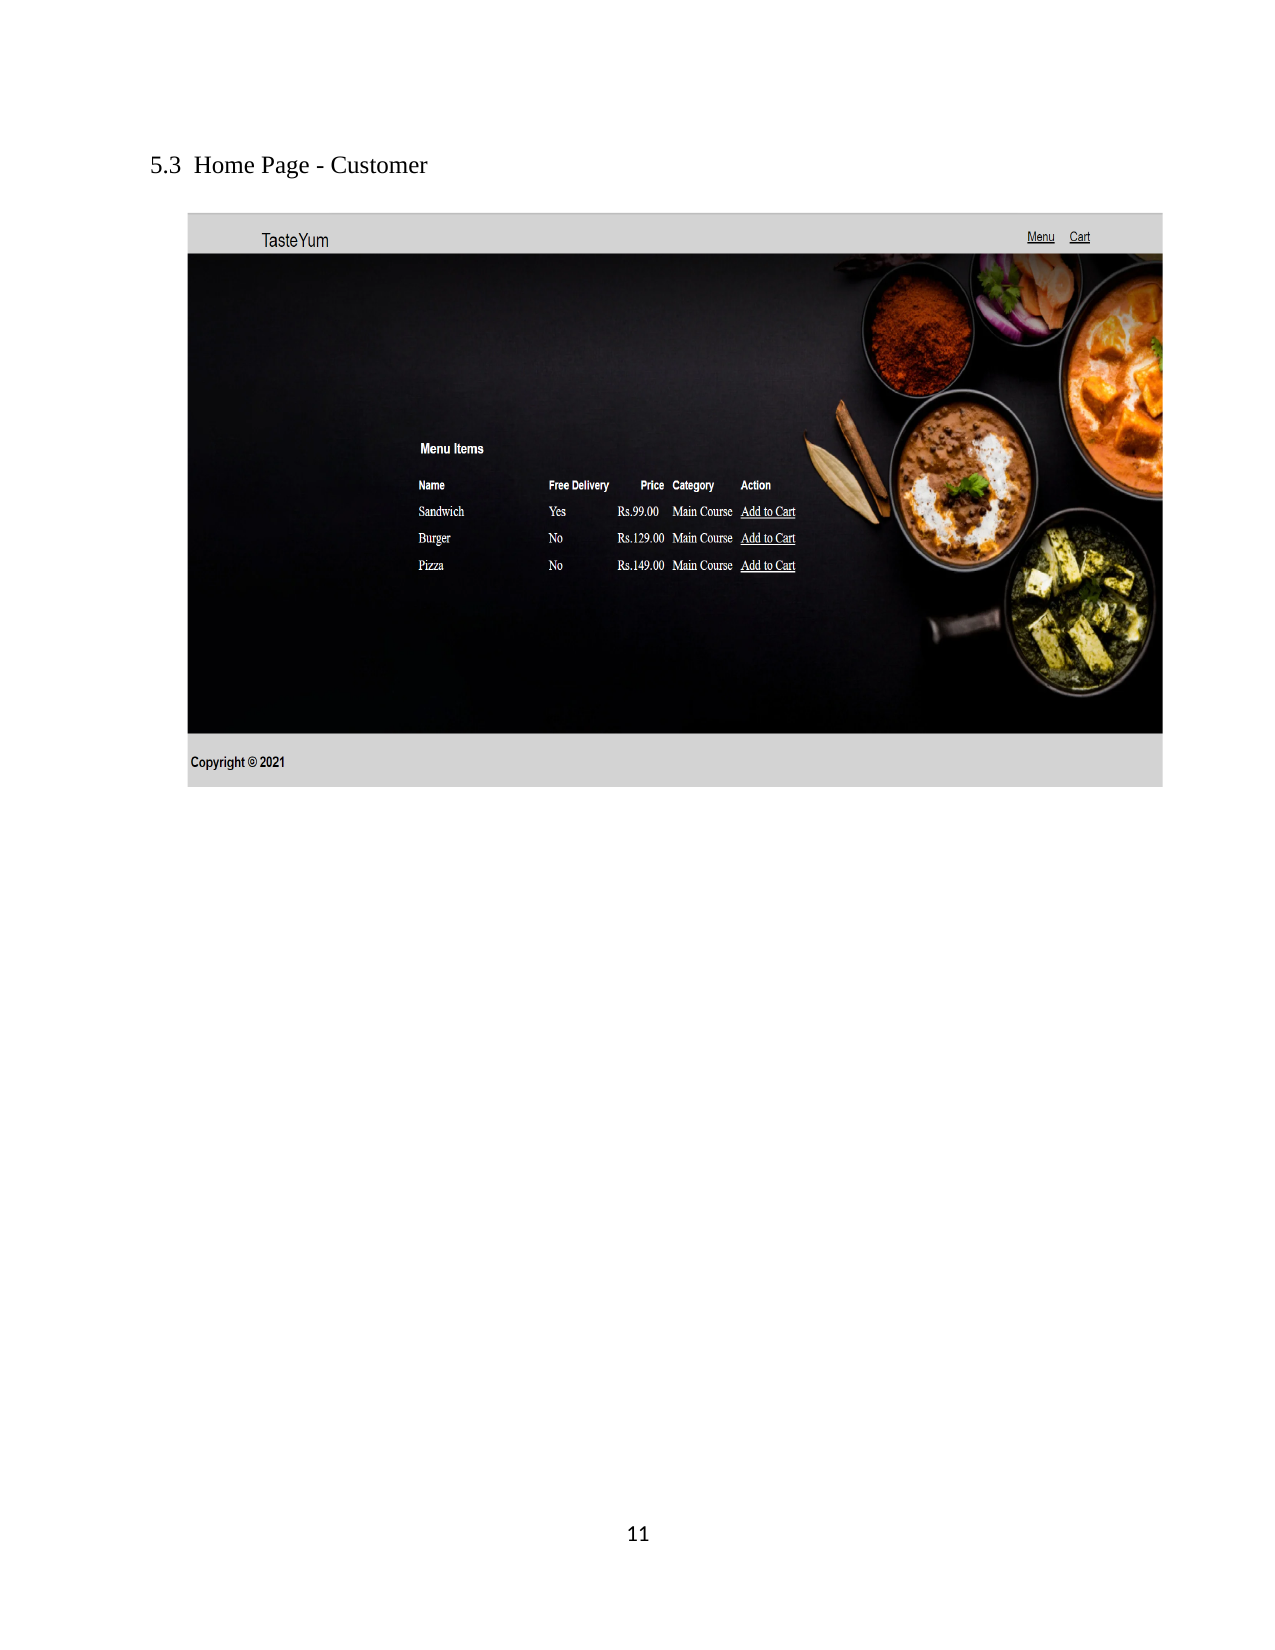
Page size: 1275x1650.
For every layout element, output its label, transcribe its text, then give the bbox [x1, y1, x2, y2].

picture [187, 212, 1163, 787]
list Home Page - Customer [150, 150, 1125, 179]
